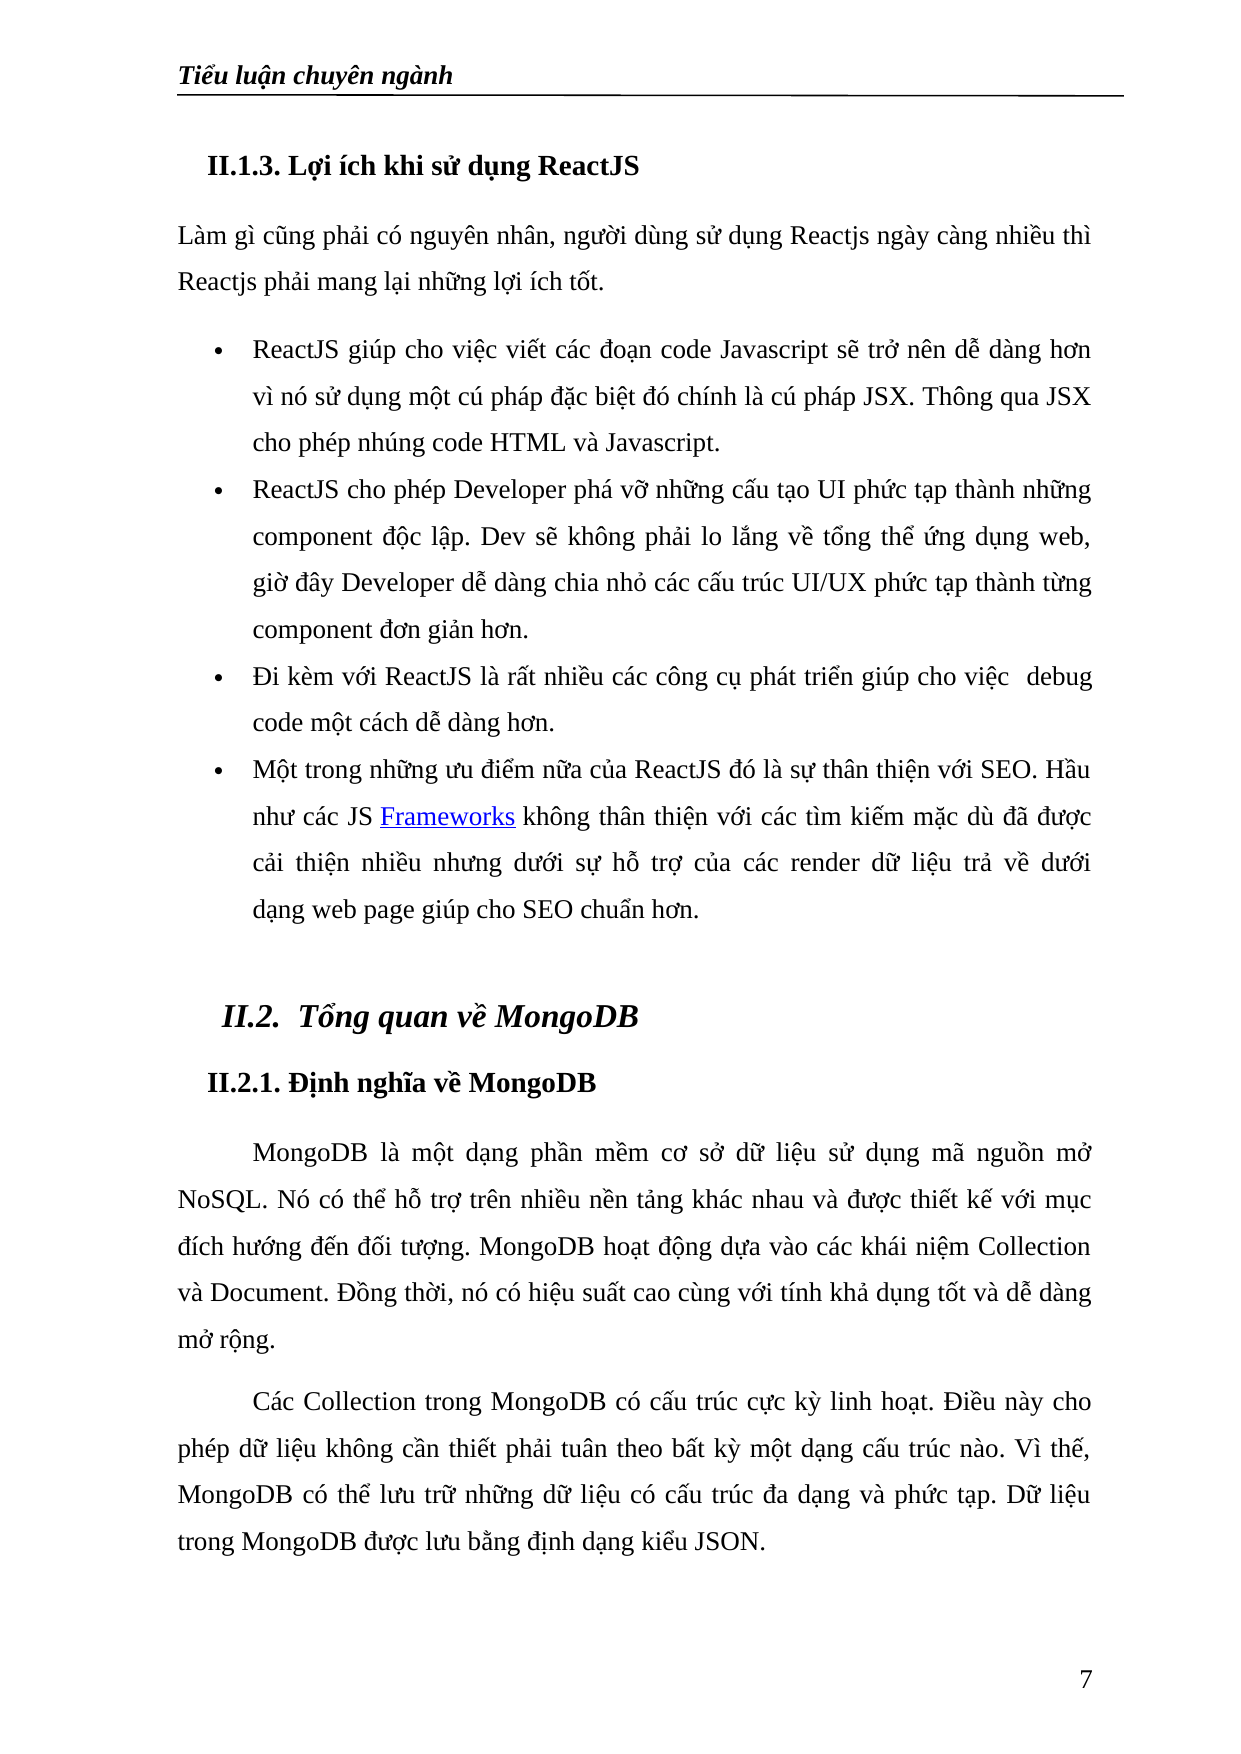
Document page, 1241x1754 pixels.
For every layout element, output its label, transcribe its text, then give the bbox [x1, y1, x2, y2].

text Các Collection trong MongoDB có cấu trúc cực kỳ linh hoạt. Điều này cho phép dữ liệu không cần thiết phải tuân theo bất kỳ một dạng cấu trúc nào. Vì thế, MongoDB có thể lưu trữ những dữ liệu có cấu trúc đa dạng và phức tạp. Dữ liệu trong MongoDB được lưu bằng định dạng kiểu JSON. [177, 1385, 1092, 1556]
subtitle Định nghĩa về MongoDB [207, 1065, 1092, 1099]
list ReactJS cho phép Developer phá vỡ những cấu tạo UI phức tạp thành những component độc lập. Dev sẽ không phải lo lắng về tổng thể ứng dụng web, giờ đây Developer dễ dàng chia nhỏ các cấu trúc UI/UX phức tạp thành từng component đơn giản hơn. [215, 473, 1092, 644]
text MongoDB là một dạng phần mềm cơ sở dữ liệu sử dụng mã nguồn mở NoSQL. Nó có thể hỗ trợ trên nhiều nền tảng khác nhau và được thiết kế với mục đích hướng đến đối tượng. MongoDB hoạt động dựa vào các khái niệm Collection và Document. Đồng thời, nó có hiệu suất cao cùng với tính khả dụng tốt và dễ dàng mở rộng. [177, 1136, 1092, 1354]
text Làm gì cũng phải có nguyên nhân, người dùng sử dụng Reactjs ngày càng nhiều thì Reactjs phải mang lại những lợi ích tốt. [177, 250, 1092, 297]
subtitle Lợi ích khi sử dụng ReactJS [207, 148, 1092, 181]
list Đi kèm với ReactJS là rất nhiều các công cụ phát triển giúp cho việc debug code một cách dễ dàng hơn. [215, 659, 1092, 737]
subtitle Tổng quan về MongoDB [222, 996, 1092, 1034]
list ReactJS giúp cho việc viết các đoạn code Javascript sẽ trở nên dễ dàng hơn vì nó sử dụng một cú pháp đặc biệt đó chính là cú pháp JSX. Thông qua JSX cho phép nhúng code HTML và Javascript. [215, 333, 1092, 457]
list Một trong những ưu điểm nữa của ReactJS đó là sự thân thiện với SEO. Hầu như các JS Frameworks không thân thiện với các tìm kiếm mặc dù đã được cải thiện nhiều nhưng dưới sự hỗ trợ của các render dữ liệu trả về dưới dạng web page giúp cho SEO chuẩn hơn. [215, 753, 1092, 924]
